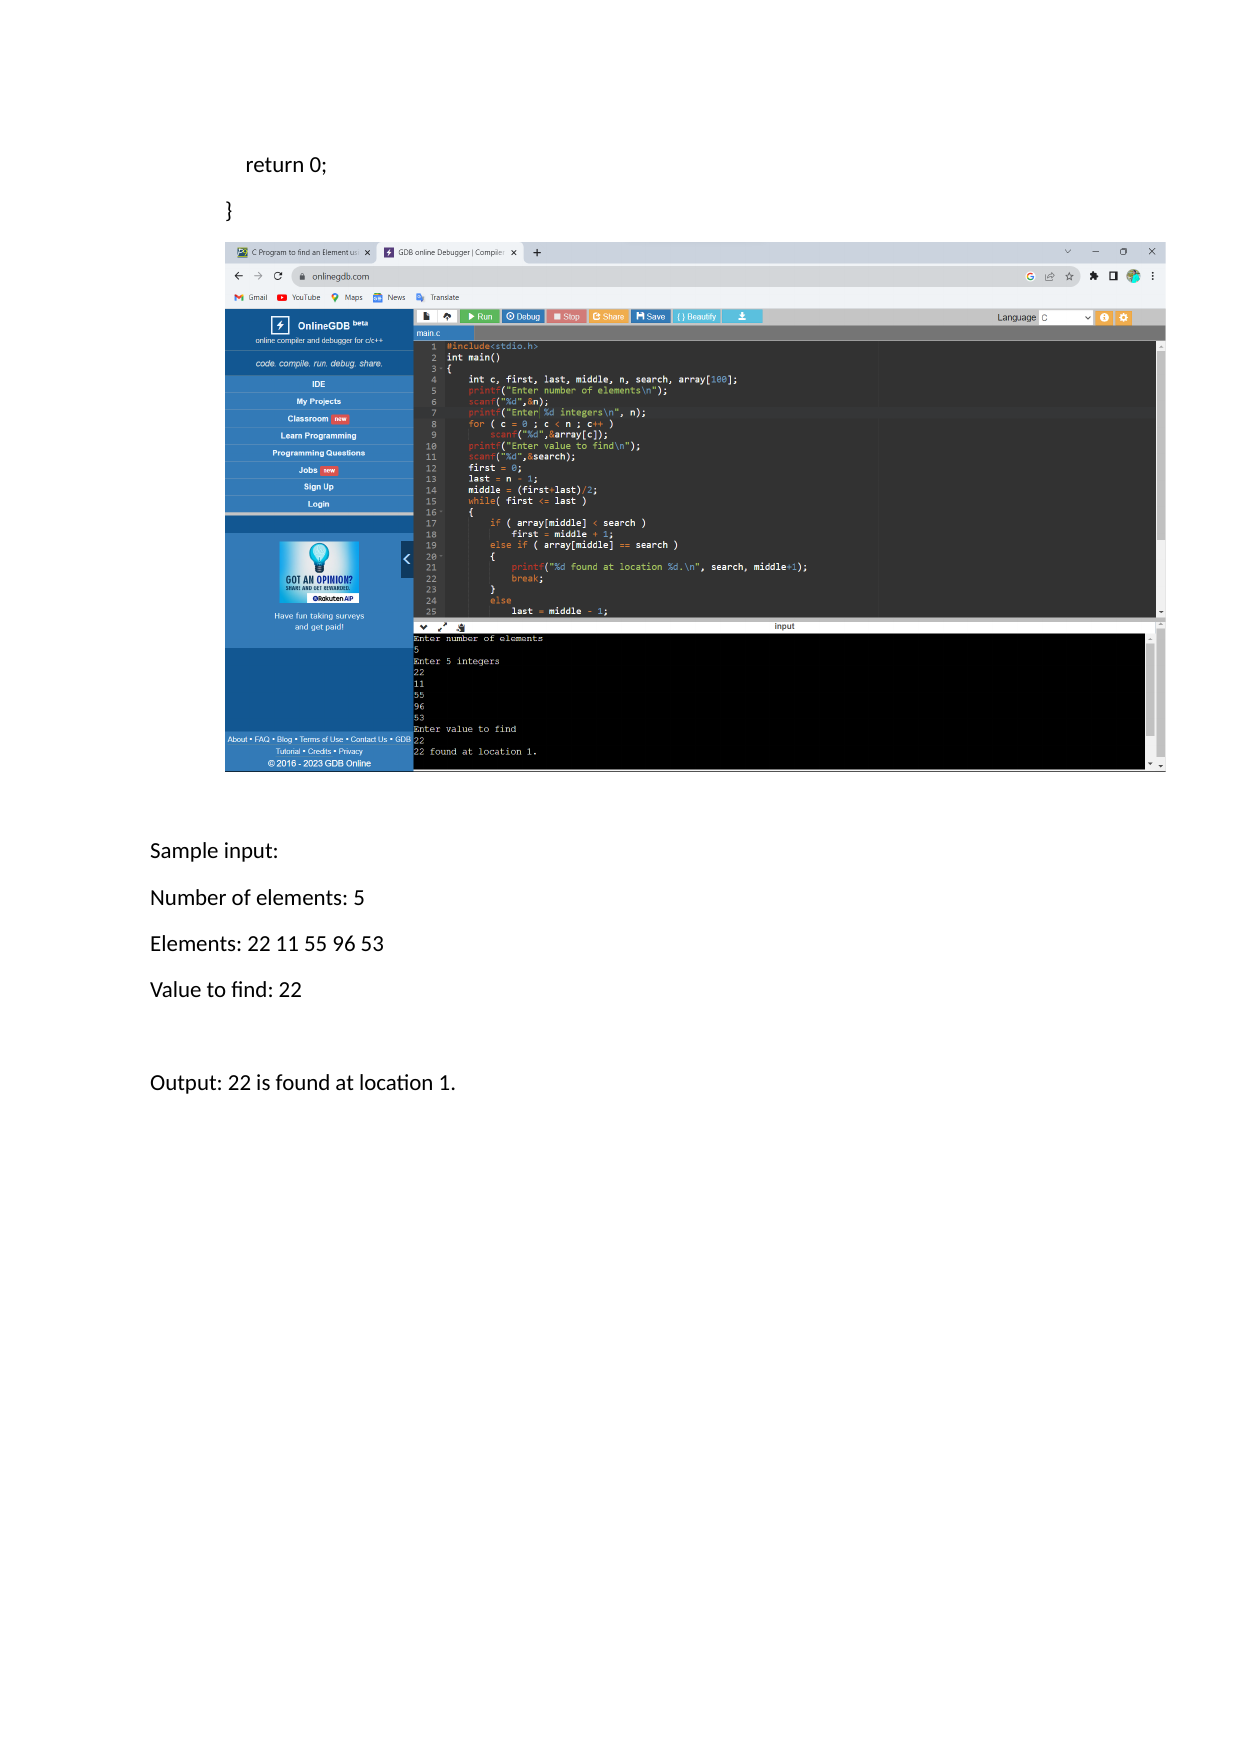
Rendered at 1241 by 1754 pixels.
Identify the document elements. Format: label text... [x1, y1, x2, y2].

text Value to find: 22 [150, 976, 1090, 1004]
text } [225, 196, 1090, 224]
text Elements: 22 11 55 96 53 [150, 929, 1090, 957]
text Sample input: [150, 837, 1090, 864]
text Output: 22 is found at location 1. [150, 1068, 1090, 1096]
text Number of elements: 5 [150, 883, 1090, 911]
text return 0; [225, 150, 1090, 178]
picture [225, 242, 1166, 772]
